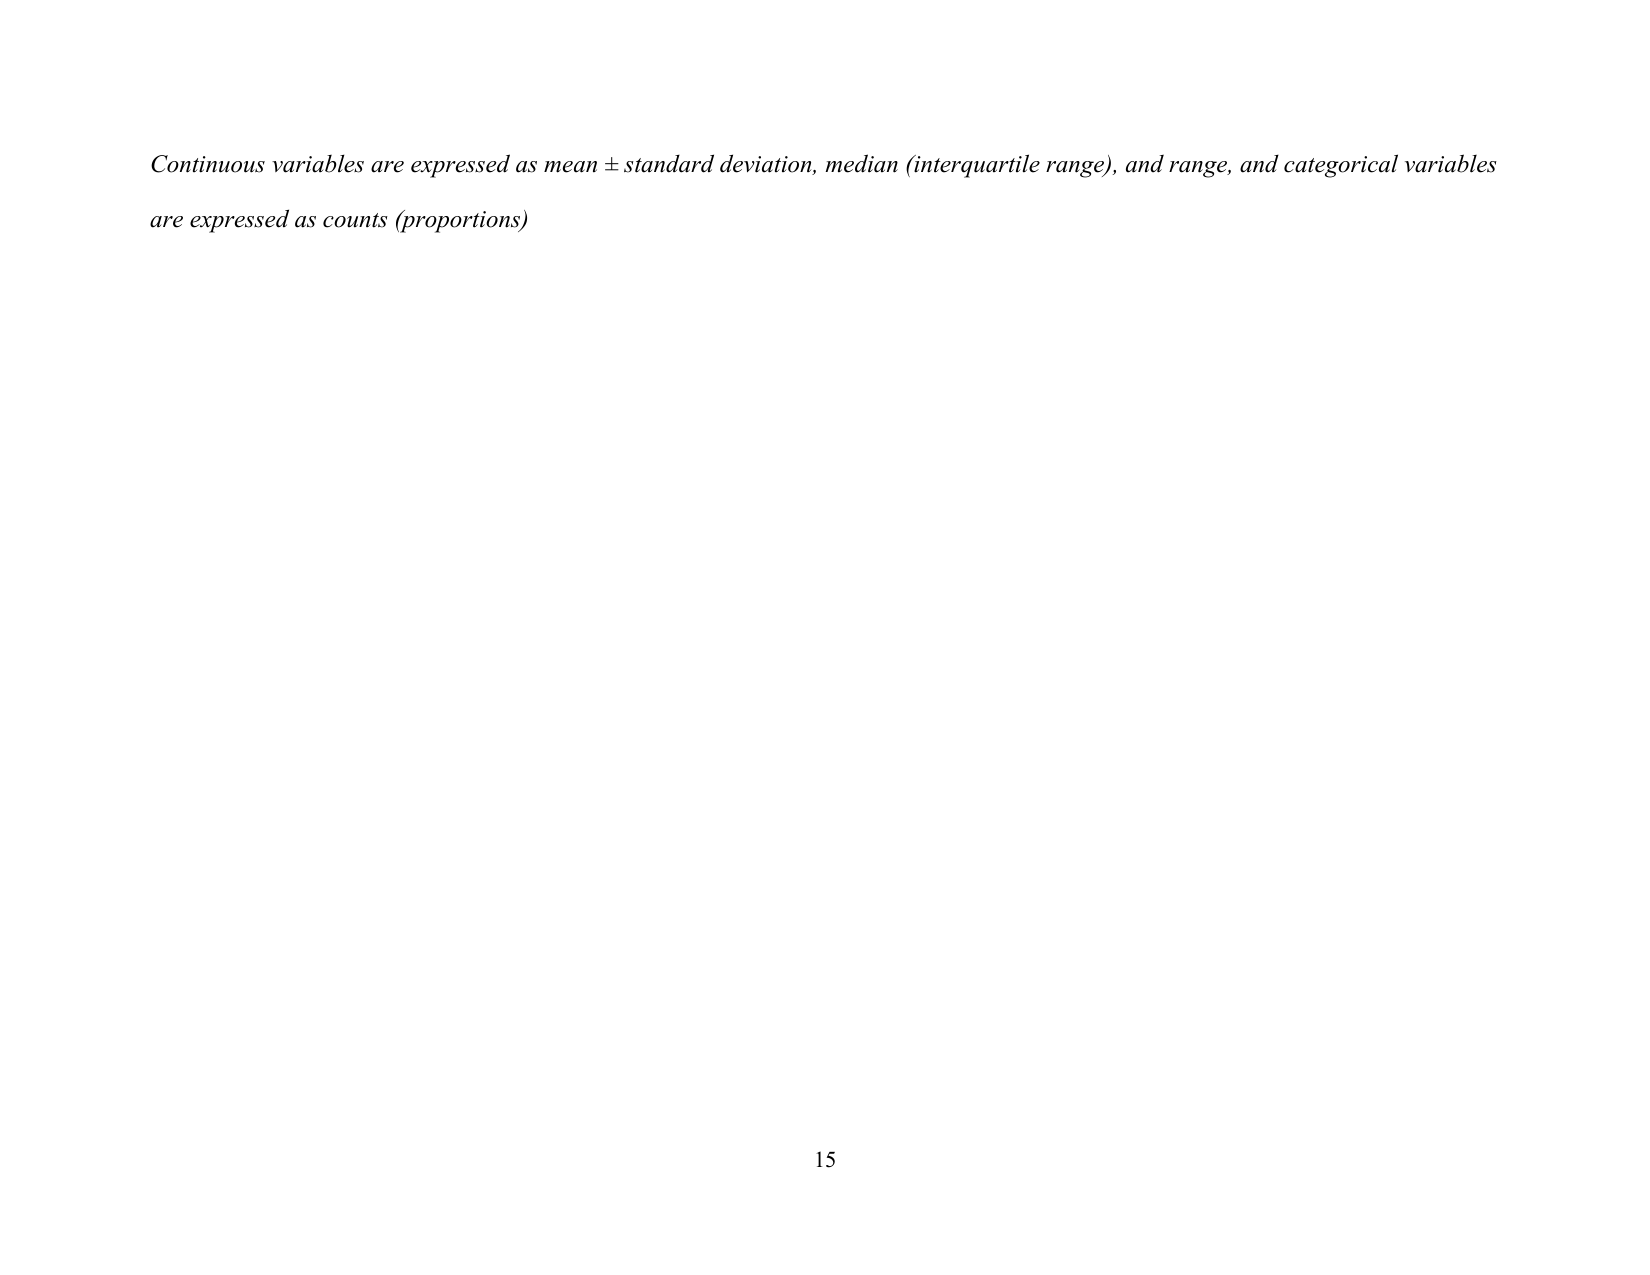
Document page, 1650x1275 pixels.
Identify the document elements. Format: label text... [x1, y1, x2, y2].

text Continuous variables are expressed as mean ± standard deviation, median (interquartile range), and range, and categorical variables are expressed as counts (proportions) [150, 150, 1500, 233]
